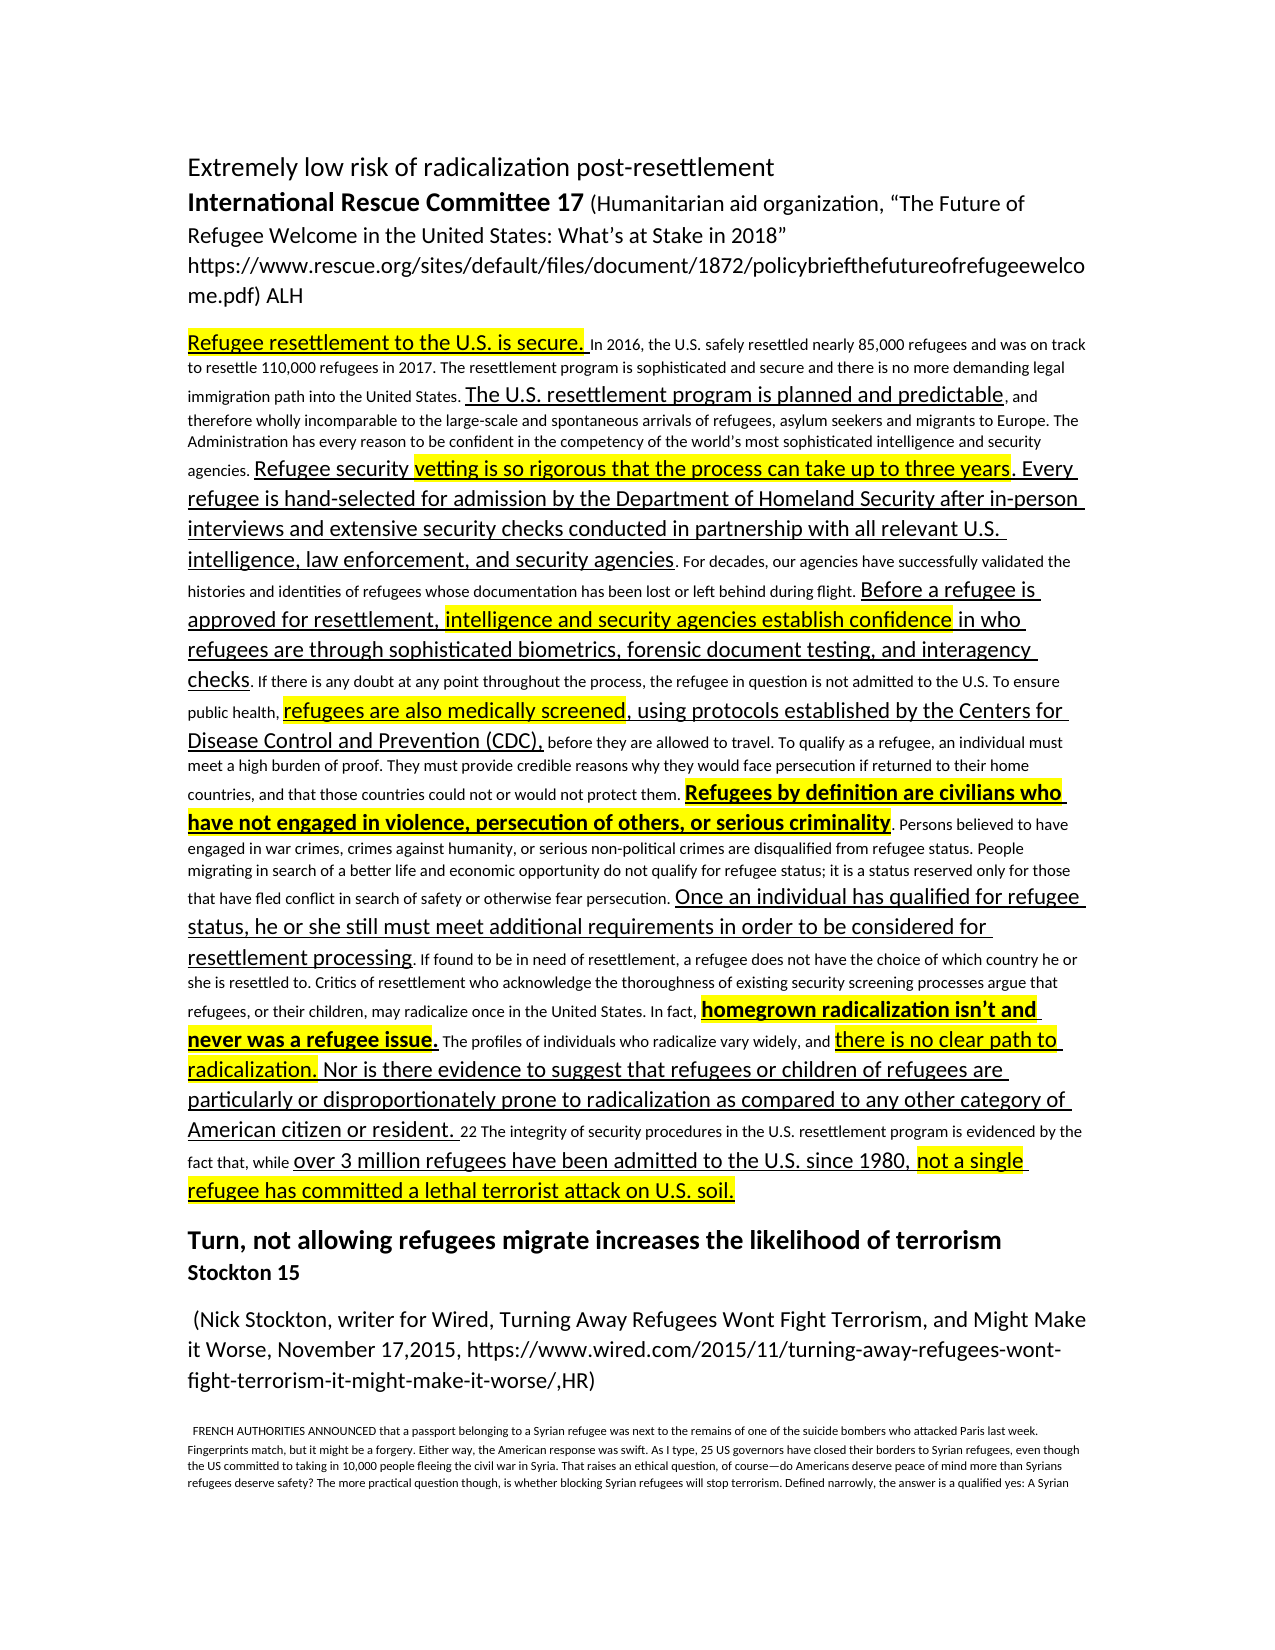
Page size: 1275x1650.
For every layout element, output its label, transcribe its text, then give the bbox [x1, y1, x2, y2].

text (Nick Stockton, writer for Wired, Turning Away Refugees Wont Fight Terrorism, and Might Make it Worse, November 17,2015, https://www.wired.com/2015/11/turning-away-refugees-wont-fight-terrorism-it-might-make-it-worse/,HR) [187, 1305, 1087, 1394]
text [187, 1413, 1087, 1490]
text International Rescue Committee 17 (Humanitarian aid organization, “The Future of Refugee Welcome in the United States: What’s at Stake in 2018” https://www.rescue.org/sites/default/files/document/1872/policybriefthefutureofrefugeewelcome.pdf) ALH [187, 186, 1087, 309]
subtitle Extremely low risk of radicalization post-resettlement [187, 150, 1087, 183]
text Refugee resettlement to the U.S. is secure. In 2016, the U.S. safely resettled nearly 85,000 refugees and was on track to resettle 110,000 refugees in 2017. The resettlement program is sophisticated and secure and there is no more demanding legal immigration path into the United States. The U.S. resettlement program is planned and predictable, and therefore wholly incomparable to the large-scale and spontaneous arrivals of refugees, asylum seekers and migrants to Europe. The Administration has every reason to be confident in the competency of the world’s most sophisticated intelligence and security agencies. Refugee security vetting is so rigorous that the process can take up to three years. Every refugee is hand-selected for admission by the Department of Homeland Security after in-person interviews and extensive security checks conducted in partnership with all relevant U.S. intelligence, law enforcement, and security agencies. For decades, our agencies have successfully validated the histories and identities of refugees whose documentation has been lost or left behind during flight. Before a refugee is approved for resettlement, intelligence and security agencies establish confidence in who refugees are through sophisticated biometrics, forensic document testing, and interagency checks. If there is any doubt at any point throughout the process, the refugee in question is not admitted to the U.S. To ensure public health, refugees are also medically screened, using protocols established by the Centers for Disease Control and Prevention (CDC), before they are allowed to travel. To qualify as a refugee, an individual must meet a high burden of proof. They must provide credible reasons why they would face persecution if returned to their home countries, and that those countries could not or would not protect them. Refugees by definition are civilians who have not engaged in violence, persecution of others, or serious criminality. Persons believed to have engaged in war crimes, crimes against humanity, or serious non-political crimes are disqualified from refugee status. People migrating in search of a better life and economic opportunity do not qualify for refugee status; it is a status reserved only for those that have fled conflict in search of safety or otherwise fear persecution. Once an individual has qualified for refugee status, he or she still must meet additional requirements in order to be considered for resettlement processing. If found to be in need of resettlement, a refugee does not have the choice of which country he or she is resettled to. Critics of resettlement who acknowledge the thoroughness of existing security screening processes argue that refugees, or their children, may radicalize once in the United States. In fact, homegrown radicalization isn’t and never was a refugee issue. The profiles of individuals who radicalize vary widely, and there is no clear path to radicalization. Nor is there evidence to suggest that refugees or children of refugees are particularly or disproportionately prone to radicalization as compared to any other category of American citizen or resident. 22 The integrity of security procedures in the U.S. resettlement program is evidenced by the fact that, while over 3 million refugees have been admitted to the U.S. since 1980, not a single refugee has committed a lethal terrorist attack on U.S. soil. [187, 328, 1087, 1204]
text Stockton 15 [187, 1258, 1087, 1287]
subtitle Turn, not allowing refugees migrate increases the likelihood of terrorism [187, 1223, 1087, 1256]
